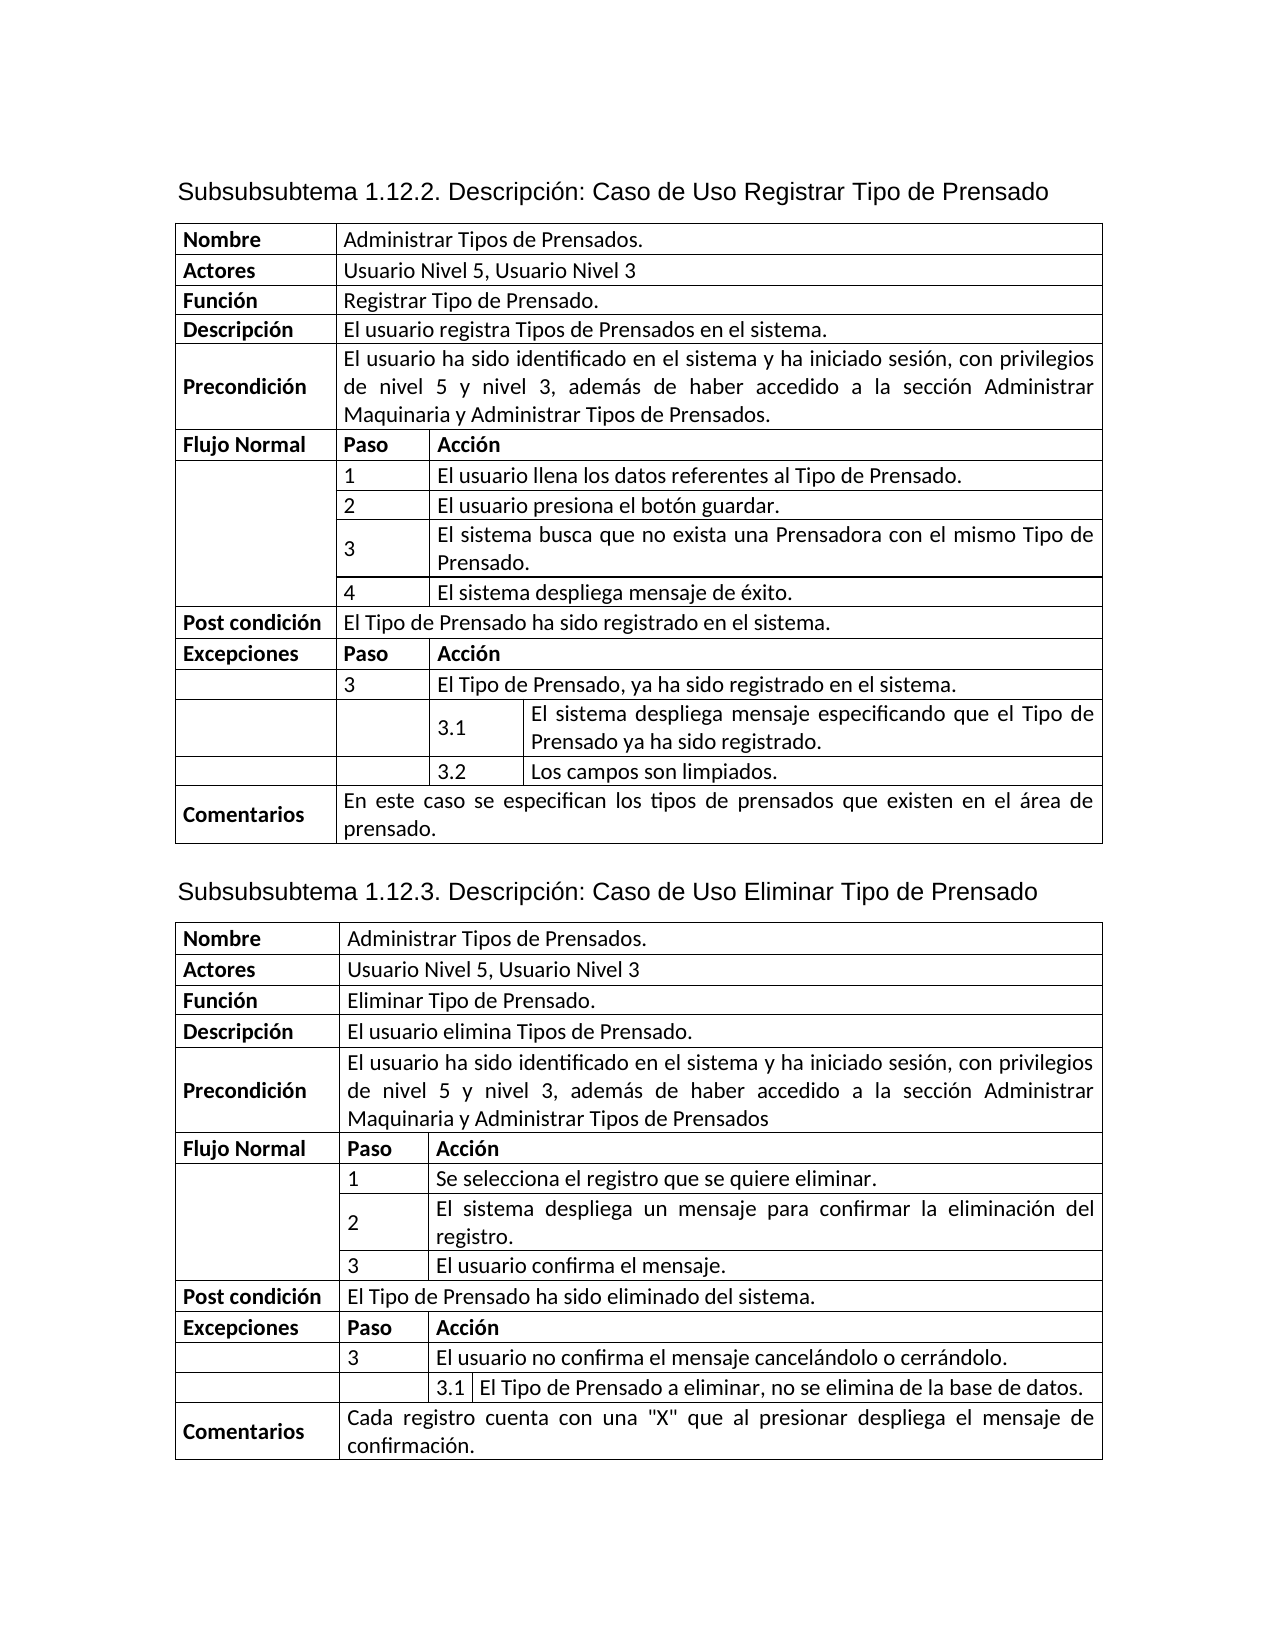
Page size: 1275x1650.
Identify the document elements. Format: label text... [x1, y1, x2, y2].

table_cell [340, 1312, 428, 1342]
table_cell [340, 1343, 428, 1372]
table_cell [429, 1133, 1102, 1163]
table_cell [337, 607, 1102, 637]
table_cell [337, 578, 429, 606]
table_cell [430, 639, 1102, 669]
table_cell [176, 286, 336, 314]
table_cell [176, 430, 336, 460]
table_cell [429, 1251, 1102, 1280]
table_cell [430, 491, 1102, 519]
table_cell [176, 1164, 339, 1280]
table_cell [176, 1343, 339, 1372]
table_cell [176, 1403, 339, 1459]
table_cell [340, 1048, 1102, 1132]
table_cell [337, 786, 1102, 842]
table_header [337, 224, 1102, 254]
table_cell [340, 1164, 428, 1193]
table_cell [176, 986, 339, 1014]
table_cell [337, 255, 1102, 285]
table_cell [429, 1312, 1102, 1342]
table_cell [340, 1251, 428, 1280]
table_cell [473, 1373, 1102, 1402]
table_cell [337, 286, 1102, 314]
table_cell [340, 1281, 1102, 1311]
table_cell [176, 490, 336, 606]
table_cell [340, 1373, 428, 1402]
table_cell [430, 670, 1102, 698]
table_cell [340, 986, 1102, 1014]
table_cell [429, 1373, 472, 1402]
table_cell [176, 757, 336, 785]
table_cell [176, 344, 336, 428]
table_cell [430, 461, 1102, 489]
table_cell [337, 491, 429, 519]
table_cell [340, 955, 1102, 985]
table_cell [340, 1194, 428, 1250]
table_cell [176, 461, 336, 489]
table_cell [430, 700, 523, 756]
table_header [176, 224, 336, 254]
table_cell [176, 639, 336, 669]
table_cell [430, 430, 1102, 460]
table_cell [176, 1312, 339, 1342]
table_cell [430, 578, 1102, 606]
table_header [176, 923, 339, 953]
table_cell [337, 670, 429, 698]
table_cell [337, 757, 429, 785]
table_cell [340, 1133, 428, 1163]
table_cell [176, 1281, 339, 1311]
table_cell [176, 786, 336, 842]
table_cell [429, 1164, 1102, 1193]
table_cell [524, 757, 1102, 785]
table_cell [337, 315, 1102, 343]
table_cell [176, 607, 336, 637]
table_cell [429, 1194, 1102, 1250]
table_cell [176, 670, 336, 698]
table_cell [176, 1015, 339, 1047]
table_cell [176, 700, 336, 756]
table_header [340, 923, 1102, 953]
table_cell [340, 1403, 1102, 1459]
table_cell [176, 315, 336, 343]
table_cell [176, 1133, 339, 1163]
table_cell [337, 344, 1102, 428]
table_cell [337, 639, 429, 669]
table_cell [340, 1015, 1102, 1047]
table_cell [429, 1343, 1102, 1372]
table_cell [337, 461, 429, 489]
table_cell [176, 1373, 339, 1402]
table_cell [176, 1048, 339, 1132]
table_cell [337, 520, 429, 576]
subtitle Subsubsubtema 1.12.3. Descripción: Caso de Uso Eliminar Tipo de Prensado [177, 877, 1157, 906]
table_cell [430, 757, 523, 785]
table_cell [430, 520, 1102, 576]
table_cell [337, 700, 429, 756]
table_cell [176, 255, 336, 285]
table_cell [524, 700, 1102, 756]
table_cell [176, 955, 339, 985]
subtitle Subsubsubtema 1.12.2. Descripción: Caso de Uso Registrar Tipo de Prensado [177, 177, 1157, 206]
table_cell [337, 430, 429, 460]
